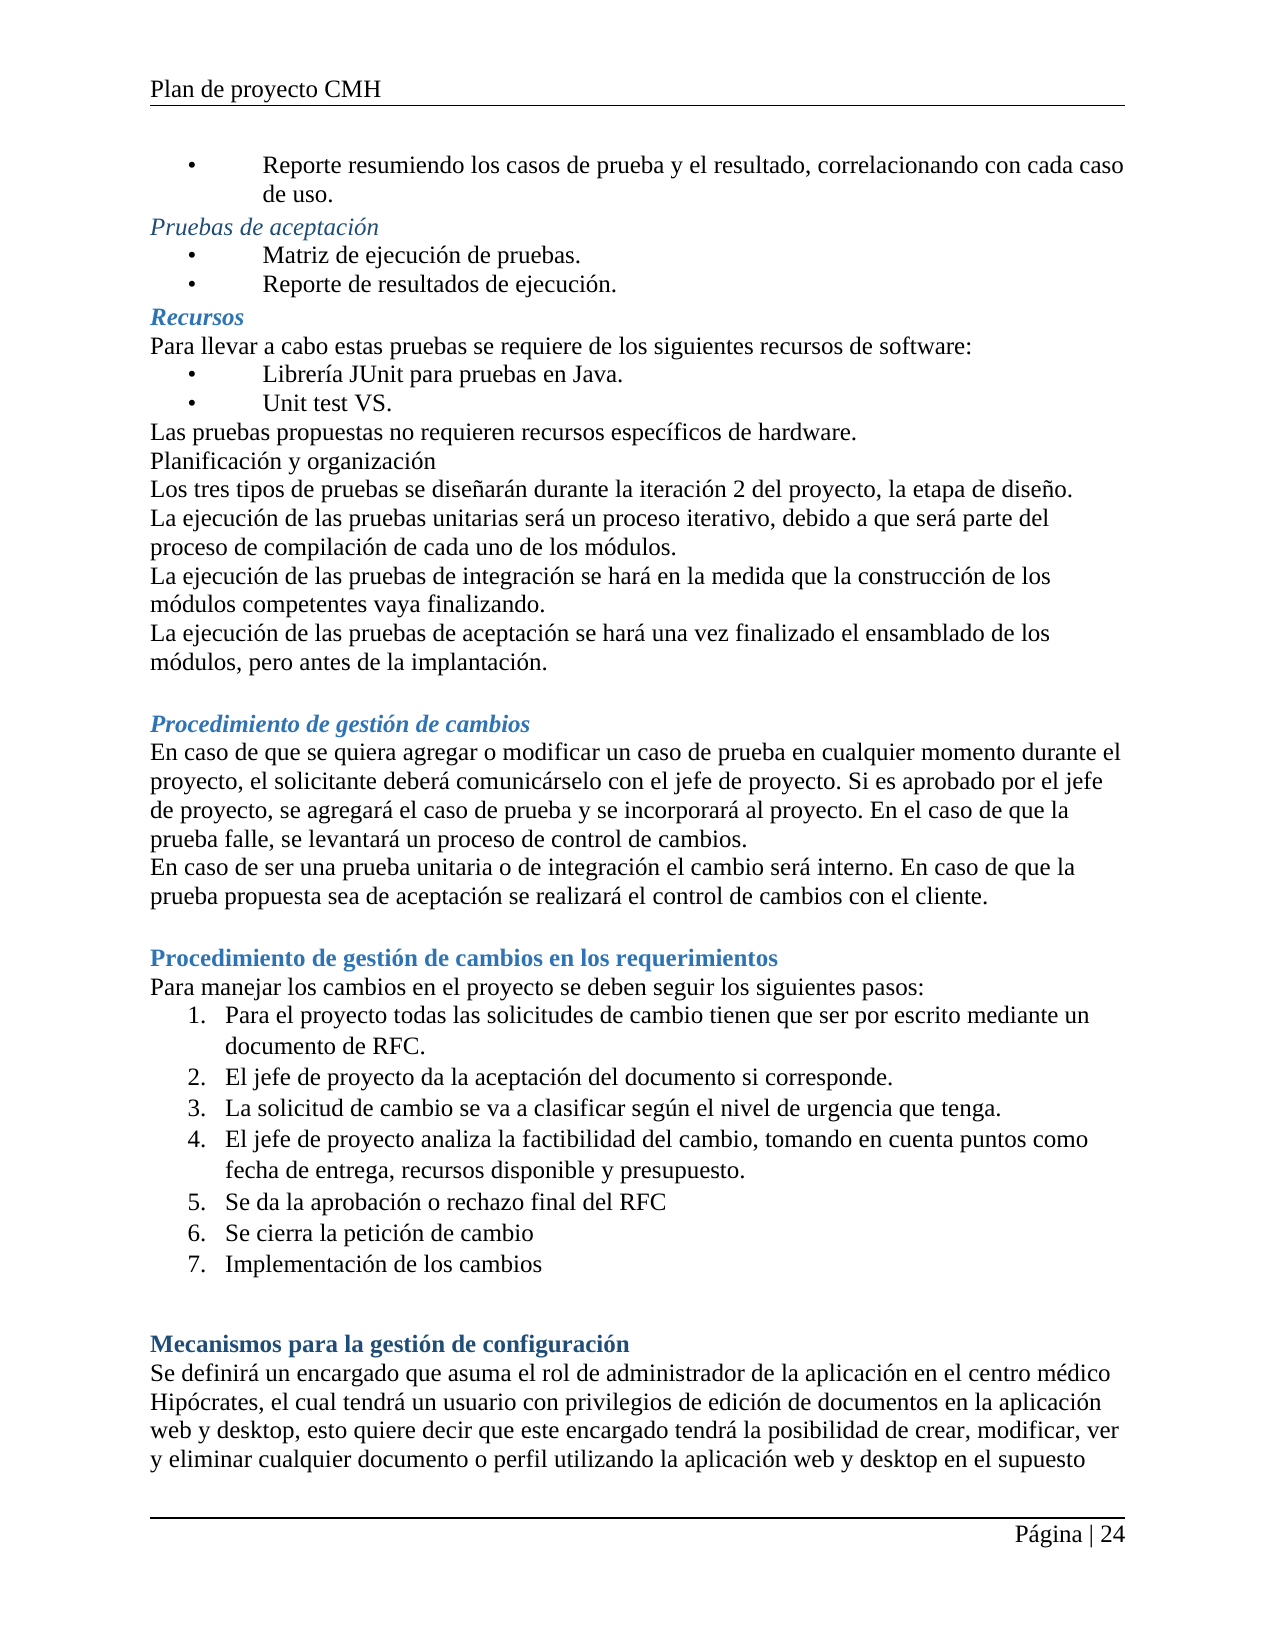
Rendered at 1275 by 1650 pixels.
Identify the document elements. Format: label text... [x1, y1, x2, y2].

text Para manejar los cambios en el proyecto se deben seguir los siguientes pasos: [150, 972, 1125, 1000]
list Para el proyecto todas las solicitudes de cambio tienen que ser por escrito mediante un documento de RFC. [187, 1000, 1125, 1060]
list La solicitud de cambio se va a clasificar según el nivel de urgencia que tenga. [187, 1093, 1125, 1122]
list Matriz de ejecución de pruebas. [187, 240, 1125, 269]
text Planificación y organización [150, 446, 1125, 474]
text Los tres tipos de pruebas se diseñarán durante la iteración 2 del proyecto, la etapa de diseño. [150, 474, 1125, 503]
list Implementación de los cambios [187, 1249, 1125, 1277]
list Se cierra la petición de cambio [187, 1218, 1125, 1246]
subtitle Procedimiento de gestión de cambios [150, 709, 1125, 737]
subtitle Pruebas de aceptación [150, 212, 1125, 240]
list Se da la aprobación o rechazo final del RFC [187, 1187, 1125, 1215]
text La ejecución de las pruebas unitarias será un proceso iterativo, debido a que será parte del proceso de compilación de cada uno de los módulos. [150, 503, 1125, 561]
subtitle Mecanismos para la gestión de configuración [150, 1329, 1125, 1358]
text La ejecución de las pruebas de integración se hará en la medida que la construcción de los módulos competentes vaya finalizando. [150, 561, 1125, 618]
list El jefe de proyecto da la aceptación del documento si corresponde. [187, 1062, 1125, 1091]
text En caso de ser una prueba unitaria o de integración el cambio será interno. En caso de que la prueba propuesta sea de aceptación se realizará el control de cambios con el cliente. [150, 852, 1125, 910]
list El jefe de proyecto analiza la factibilidad del cambio, tomando en cuenta puntos como fecha de entrega, recursos disponible y presupuesto. [187, 1124, 1125, 1184]
text La ejecución de las pruebas de aceptación se hará una vez finalizado el ensamblado de los módulos, pero antes de la implantación. [150, 618, 1125, 676]
list Reporte resumiendo los casos de prueba y el resultado, correlacionando con cada caso de uso. [187, 150, 1125, 207]
list Reporte de resultados de ejecución. [187, 269, 1125, 298]
list Unit test VS. [187, 388, 1125, 417]
text En caso de que se quiera agregar o modificar un caso de prueba en cualquier momento durante el proyecto, el solicitante deberá comunicárselo con el jefe de proyecto. Si es aprobado por el jefe de proyecto, se agregará el caso de prueba y se incorporará al proyecto. En el caso de que la prueba falle, se levantará un proceso de control de cambios. [150, 737, 1125, 852]
text Para llevar a cabo estas pruebas se requiere de los siguientes recursos de software: [150, 331, 1125, 359]
subtitle Recursos [150, 302, 1125, 331]
subtitle Procedimiento de gestión de cambios en los requerimientos [150, 943, 1125, 972]
list Librería JUnit para pruebas en Java. [187, 359, 1125, 388]
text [150, 1358, 1125, 1473]
text Las pruebas propuestas no requieren recursos específicos de hardware. [150, 417, 1125, 446]
